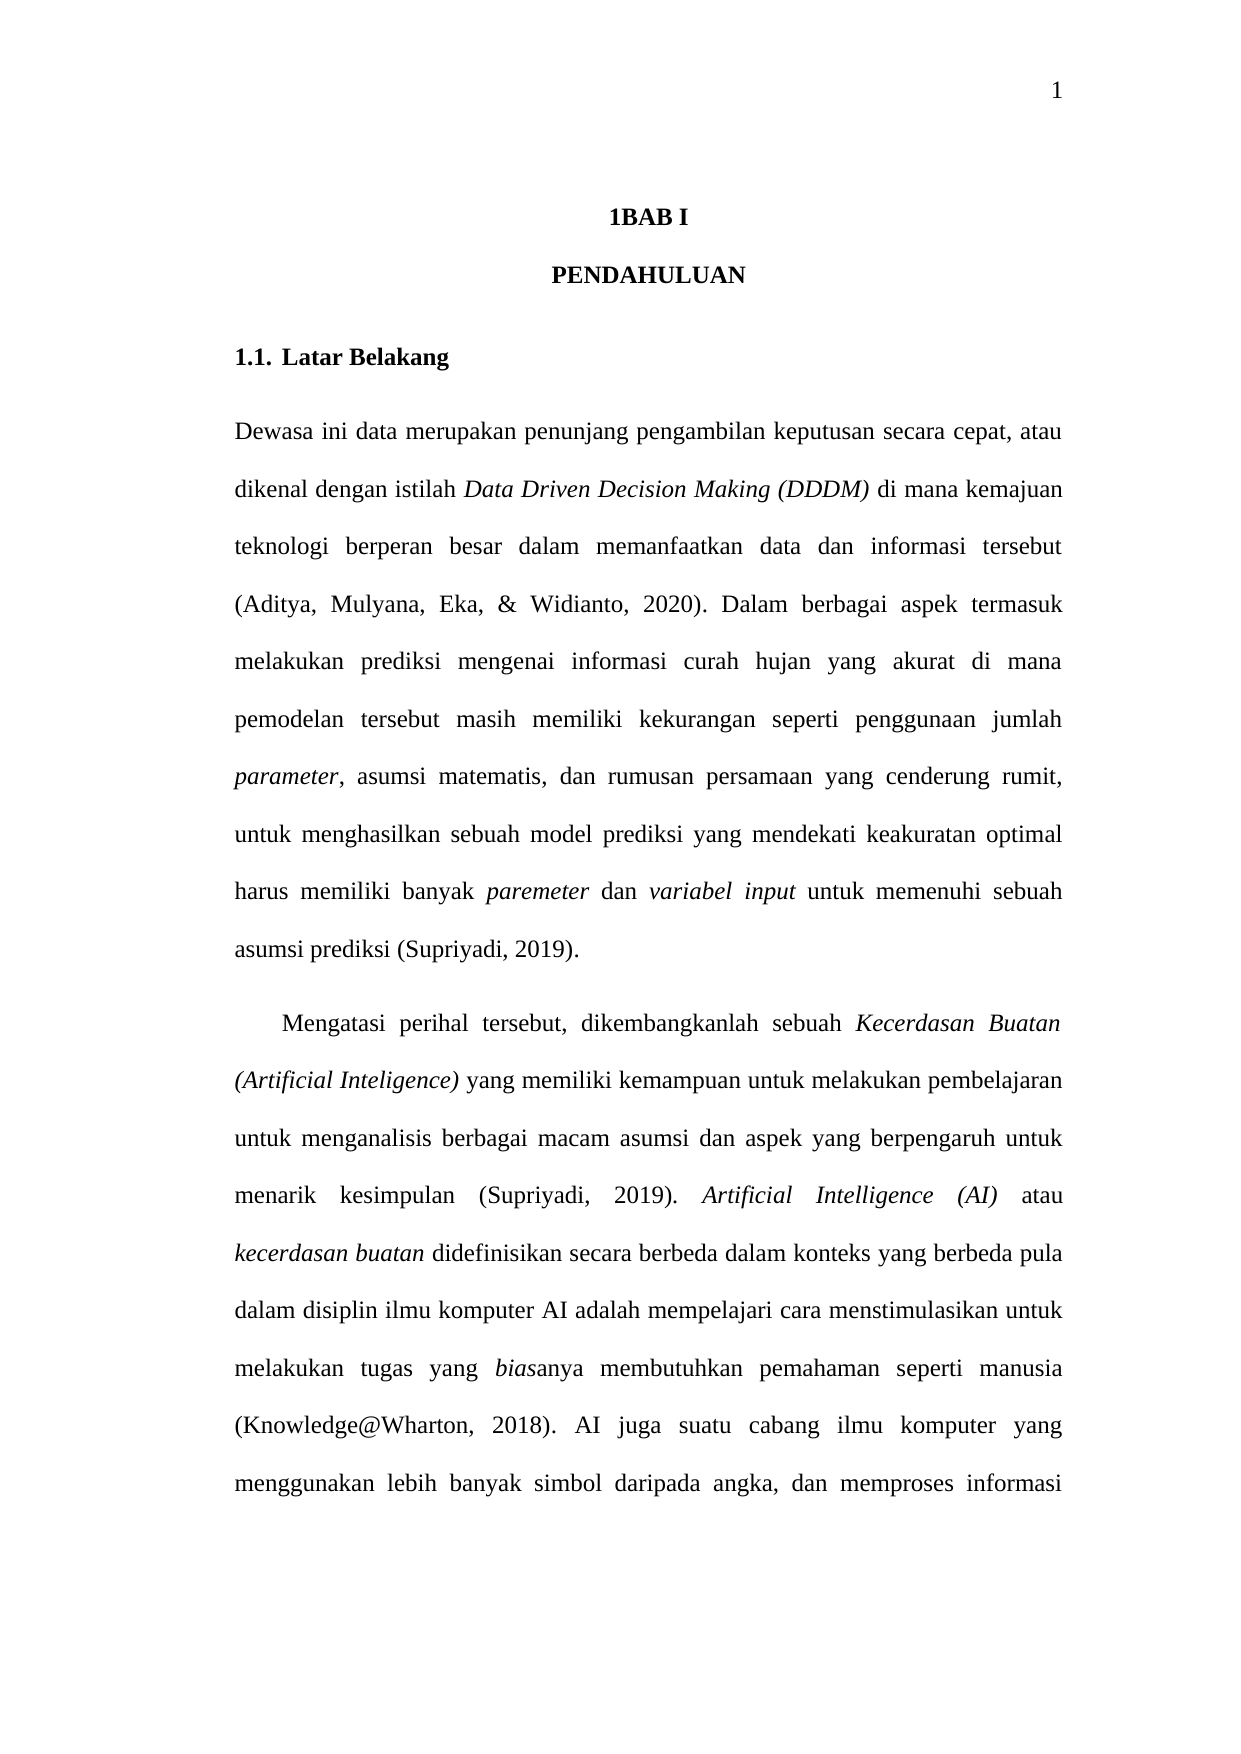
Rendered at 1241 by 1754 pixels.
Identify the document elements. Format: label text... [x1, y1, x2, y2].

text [234, 1008, 1063, 1497]
text Dewasa ini data merupakan penunjang pengambilan keputusan secara cepat, atau dikenal dengan istilah Data Driven Decision Making (DDDM) di mana kemajuan teknologi berperan besar dalam memanfaatkan data dan informasi tersebut . Dalam berbagai aspek termasuk melakukan prediksi mengenai informasi curah hujan yang akurat di mana pemodelan tersebut masih memiliki kekurangan seperti penggunaan jumlah parameter, asumsi matematis, dan rumusan persamaan yang cenderung rumit, untuk menghasilkan sebuah model prediksi yang mendekati keakuratan optimal harus memiliki banyak paremeter dan variabel input untuk memenuhi sebuah asumsi prediksi . [234, 416, 1063, 963]
subtitle BAB I PENDAHULUAN [234, 202, 1063, 288]
subtitle Latar Belakang [234, 342, 1063, 371]
